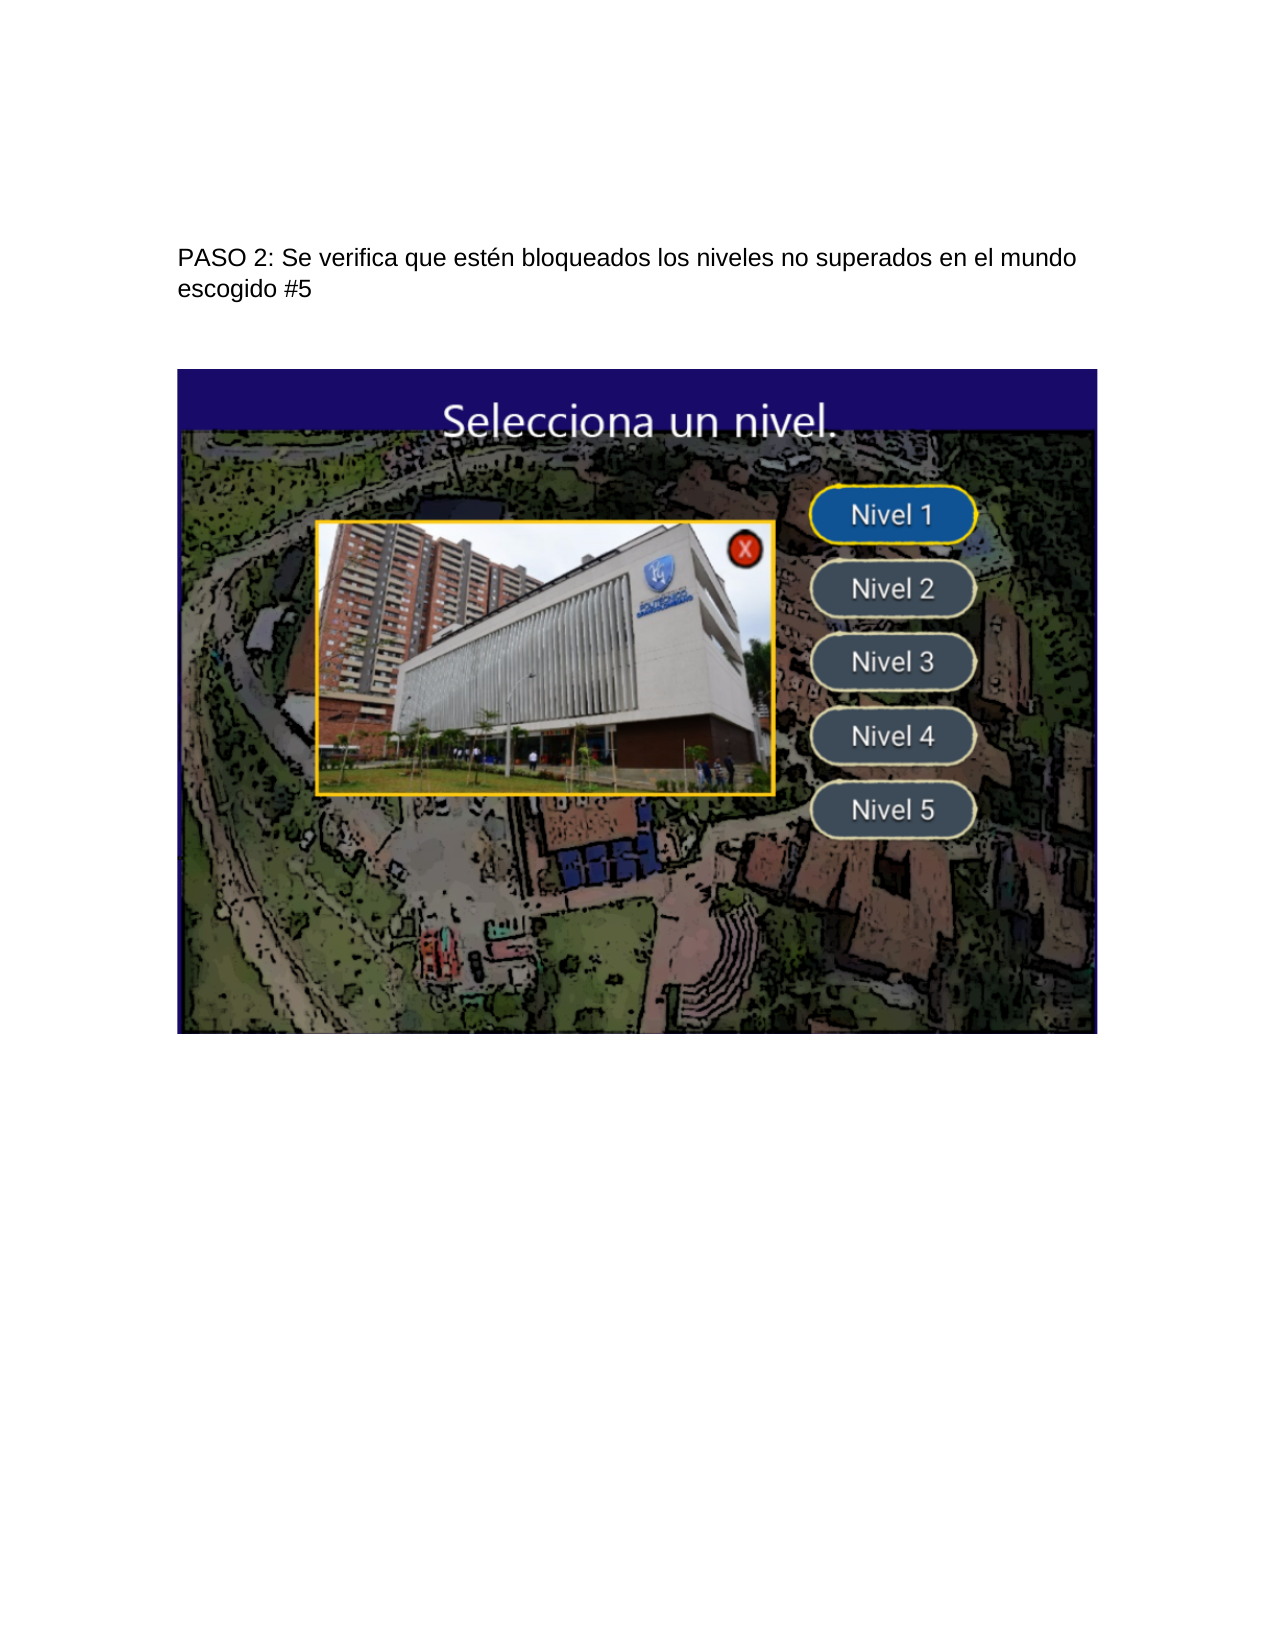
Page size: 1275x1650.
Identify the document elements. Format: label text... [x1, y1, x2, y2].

text PASO 2: Se verifica que estén bloqueados los niveles no superados en el mundo escogido #5 [177, 243, 1098, 303]
picture [177, 369, 1098, 1034]
